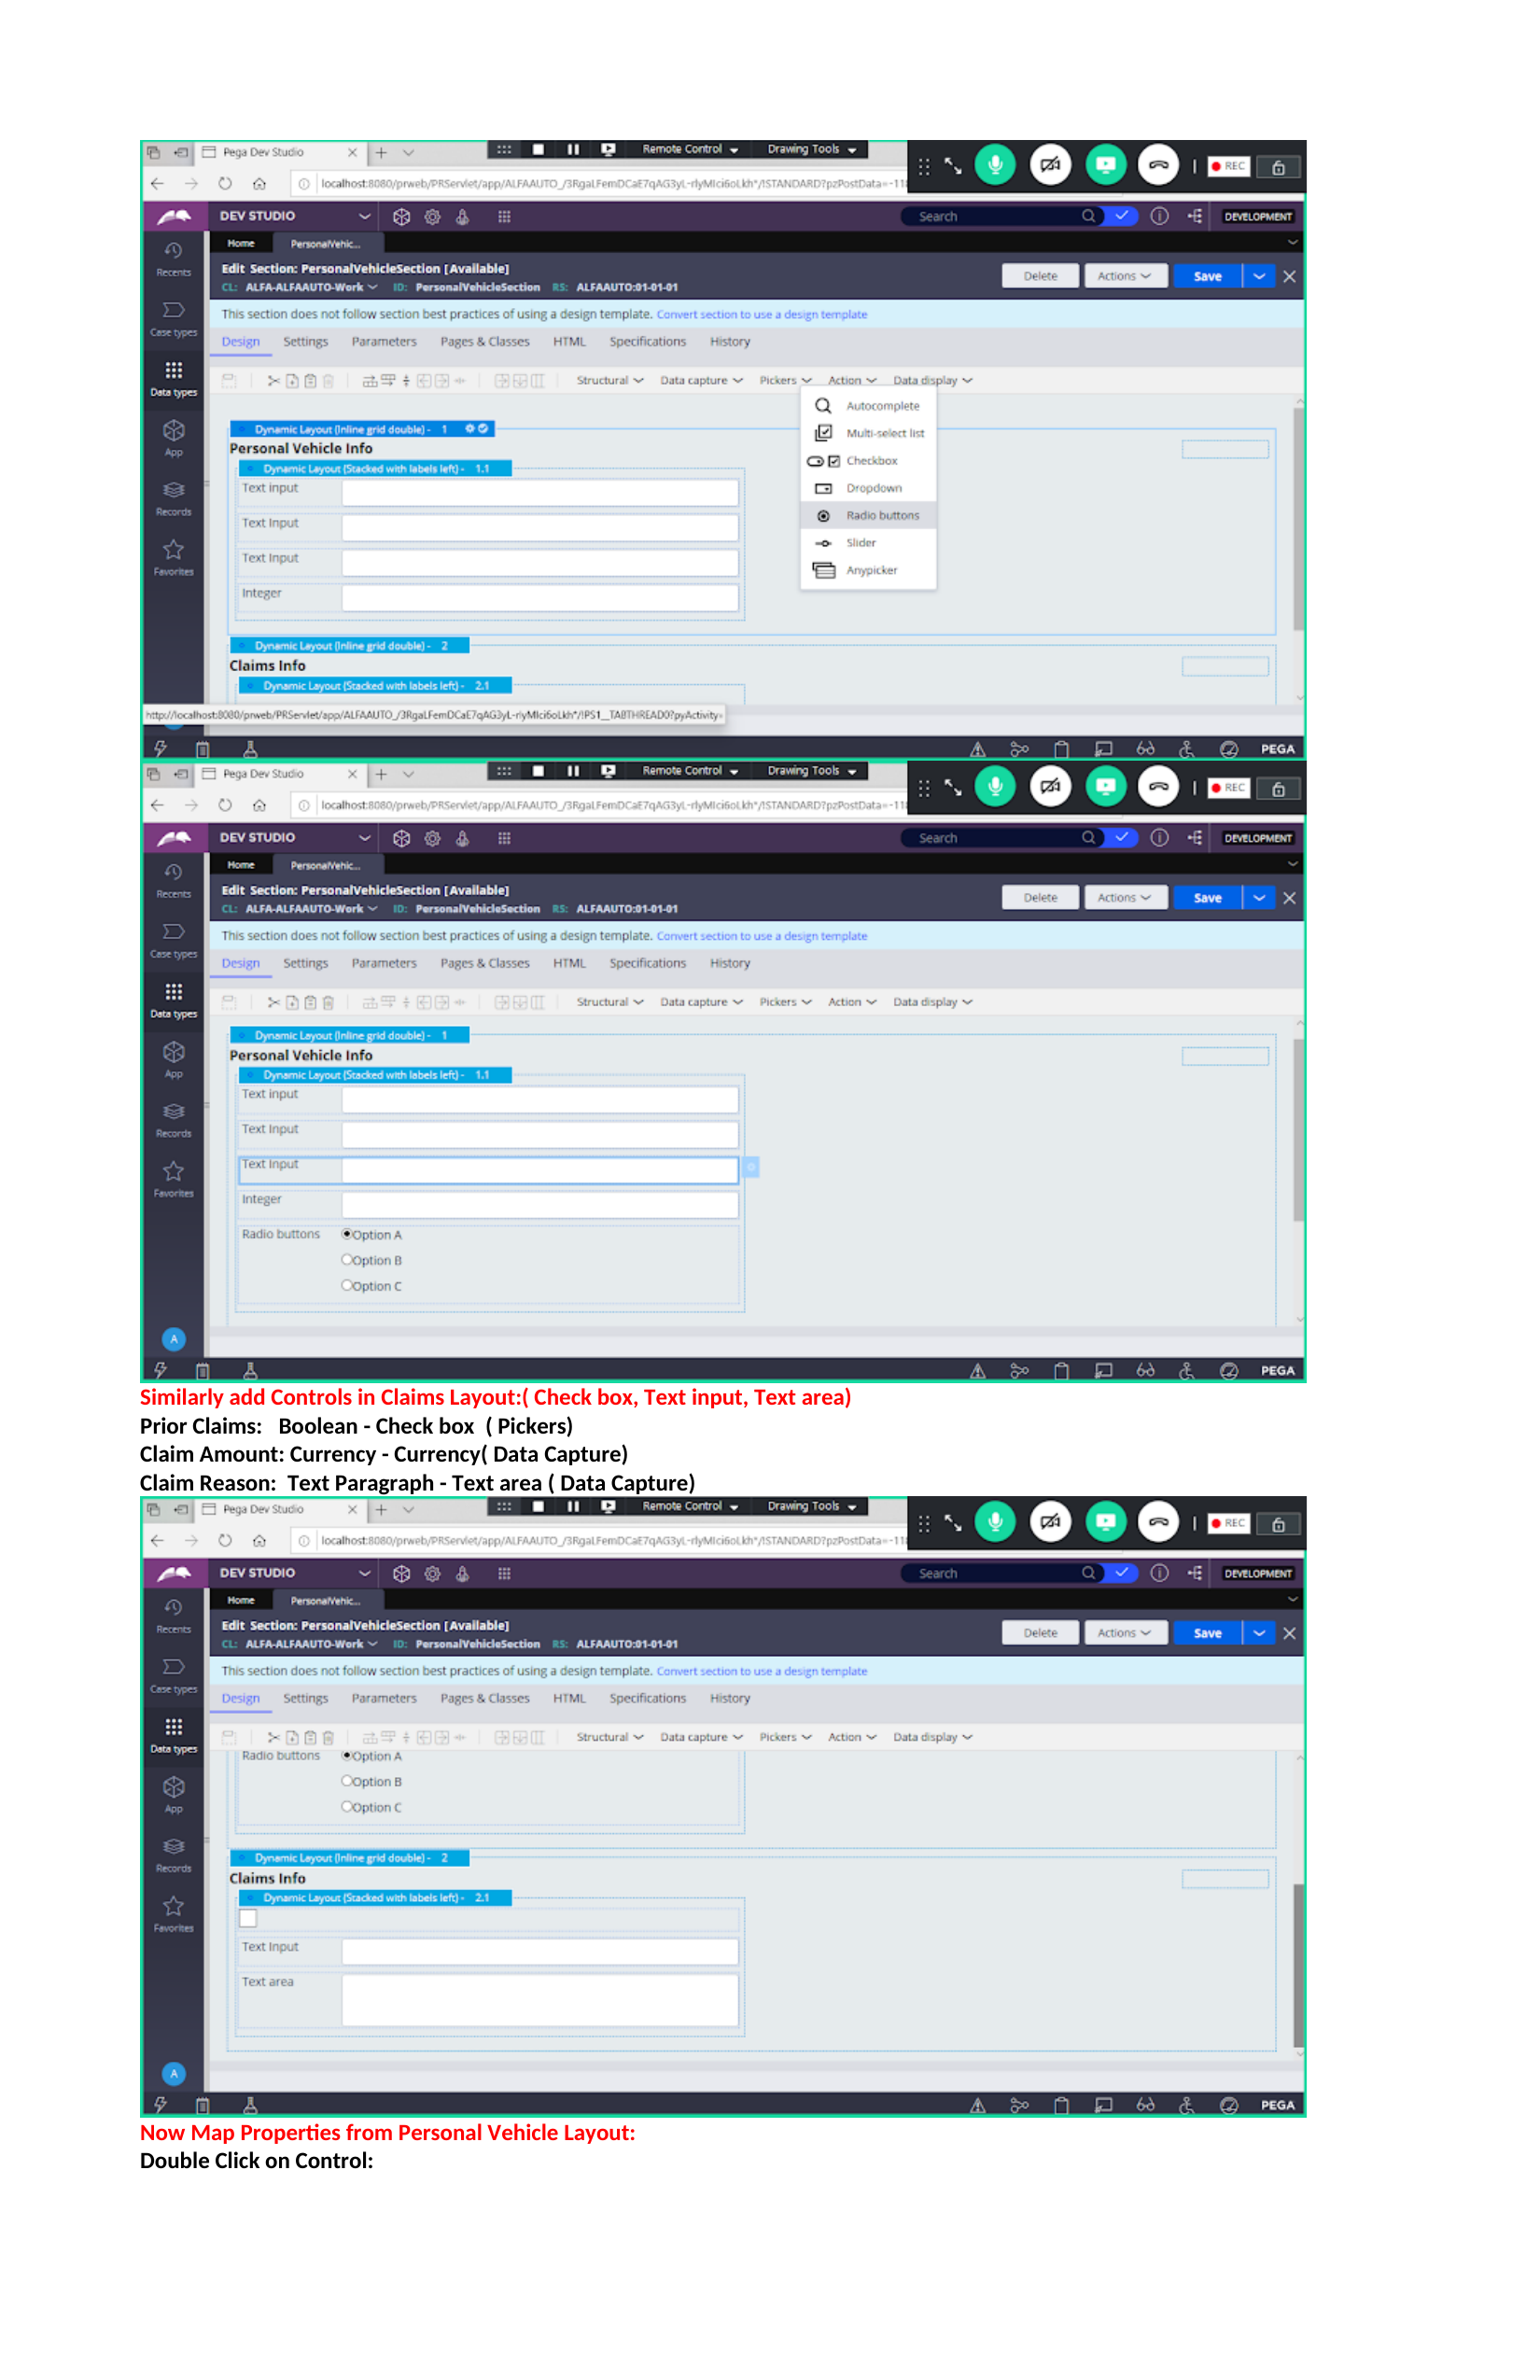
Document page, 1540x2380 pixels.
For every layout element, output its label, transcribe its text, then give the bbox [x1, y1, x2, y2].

picture [140, 140, 1307, 1383]
picture [140, 1496, 1307, 2118]
text Claim Reason: Text Paragraph - Text area ( Data Capture) [140, 1468, 1400, 1496]
text Prior Claims: Boolean - Check box ( Pickers) [140, 1411, 1400, 1439]
text Similarly add Controls in Claims Layout:( Check box, Text input, Text area) [140, 1382, 1400, 1411]
text Double Click on Control: [140, 2146, 1400, 2175]
text Claim Amount: Currency - Currency( Data Capture) [140, 1439, 1400, 1468]
text Now Map Properties from Personal Vehicle Layout: [140, 2118, 1400, 2146]
